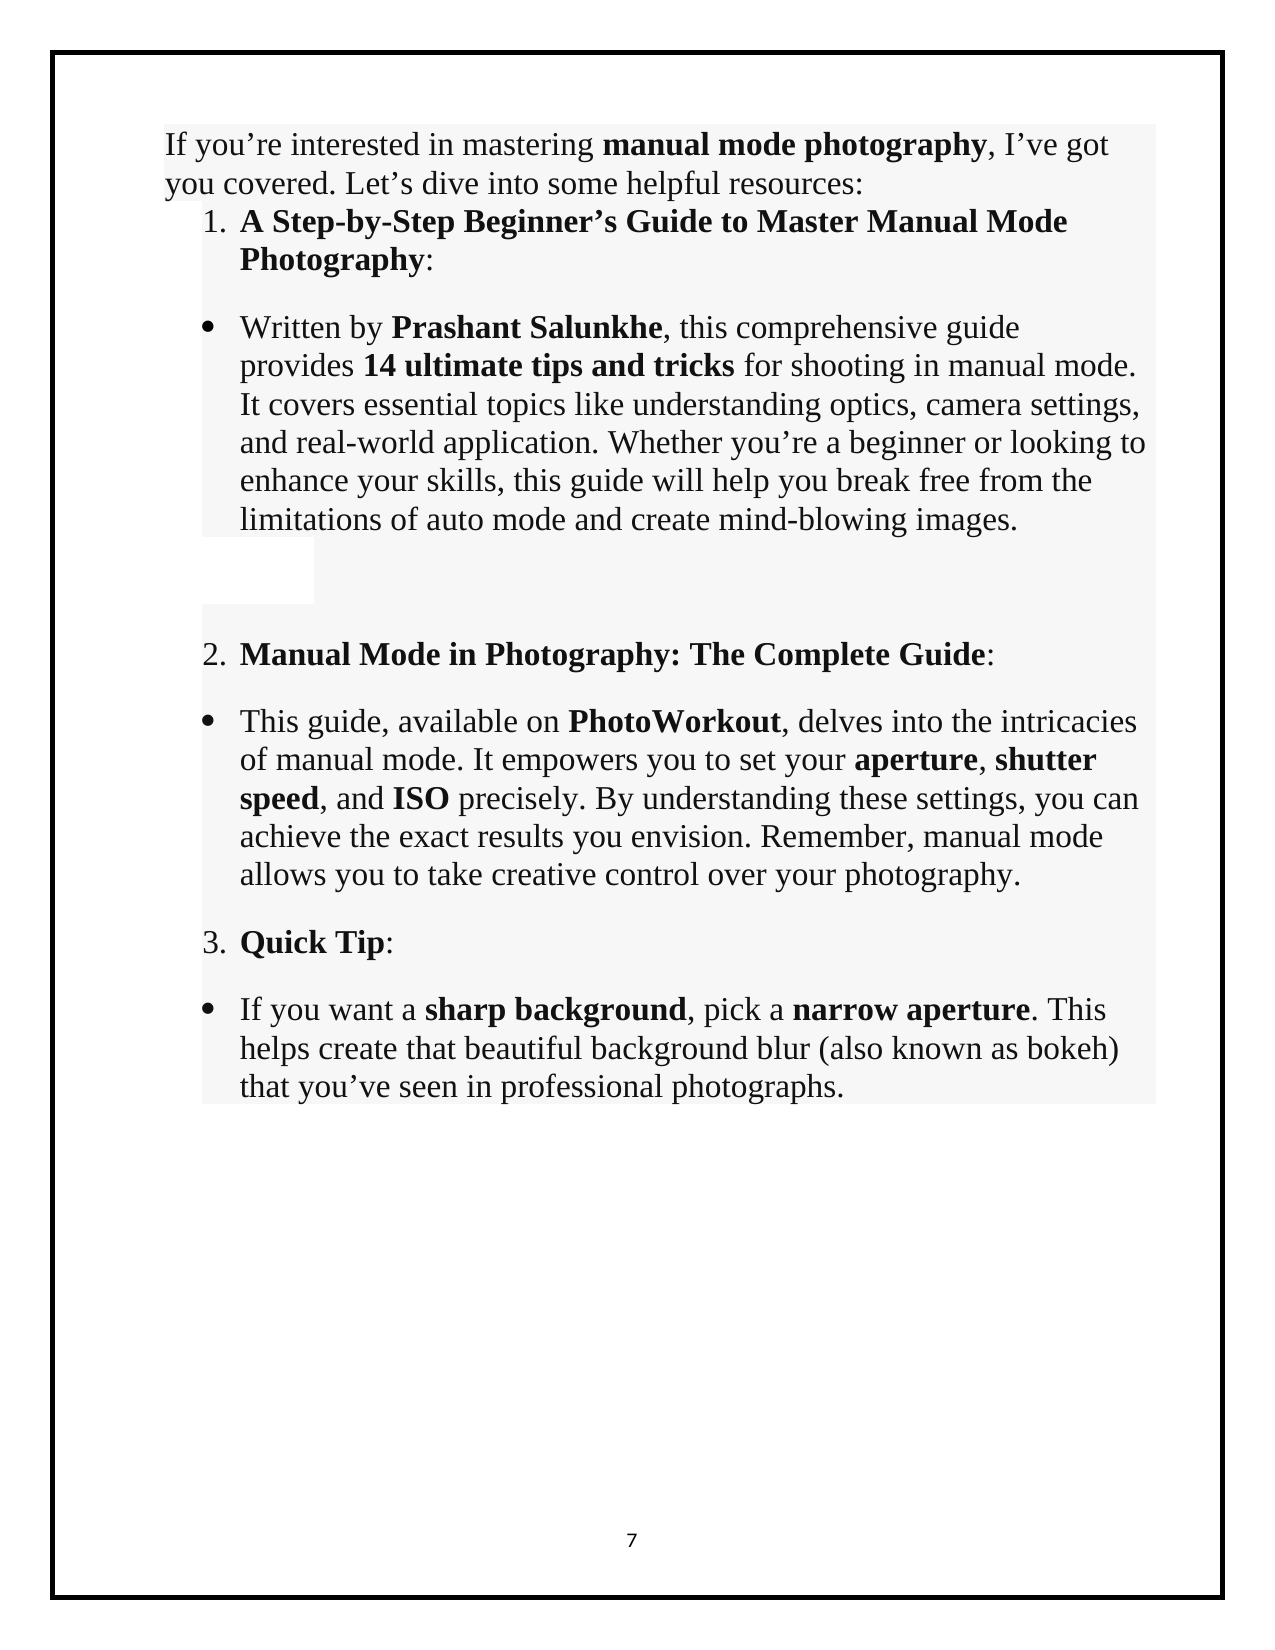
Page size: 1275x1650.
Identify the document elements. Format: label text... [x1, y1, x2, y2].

list Manual Mode in Photography: The Complete Guide: [202, 634, 1156, 672]
list A Step-by-Step Beginner’s Guide to Master Manual Mode Photography: [202, 201, 1156, 278]
list This guide, available on PhotoWorkout, delves into the intricacies of manual mode. It empowers you to set your aperture, shutter speed, and ISO precisely. By understanding these settings, you can achieve the exact results you envision. Remember, manual mode allows you to take creative control over your photography. [202, 701, 1156, 893]
list Written by Prashant Salunkhe, this comprehensive guide provides 14 ultimate tips and tricks for shooting in manual mode. It covers essential topics like understanding optics, camera settings, and real-world application. Whether you’re a beginner or looking to enhance your skills, this guide will help you break free from the limitations of auto mode and create mind-blowing images. [202, 307, 1156, 537]
text If you’re interested in mastering manual mode photography, I’ve got you covered. Let’s dive into some helpful resources: [164, 124, 1156, 201]
list If you want a sharp background, pick a narrow aperture. This helps create that beautiful background blur (also known as bokeh) that you’ve seen in professional photographs. [202, 989, 1156, 1104]
list Quick Tip: [202, 922, 1156, 960]
